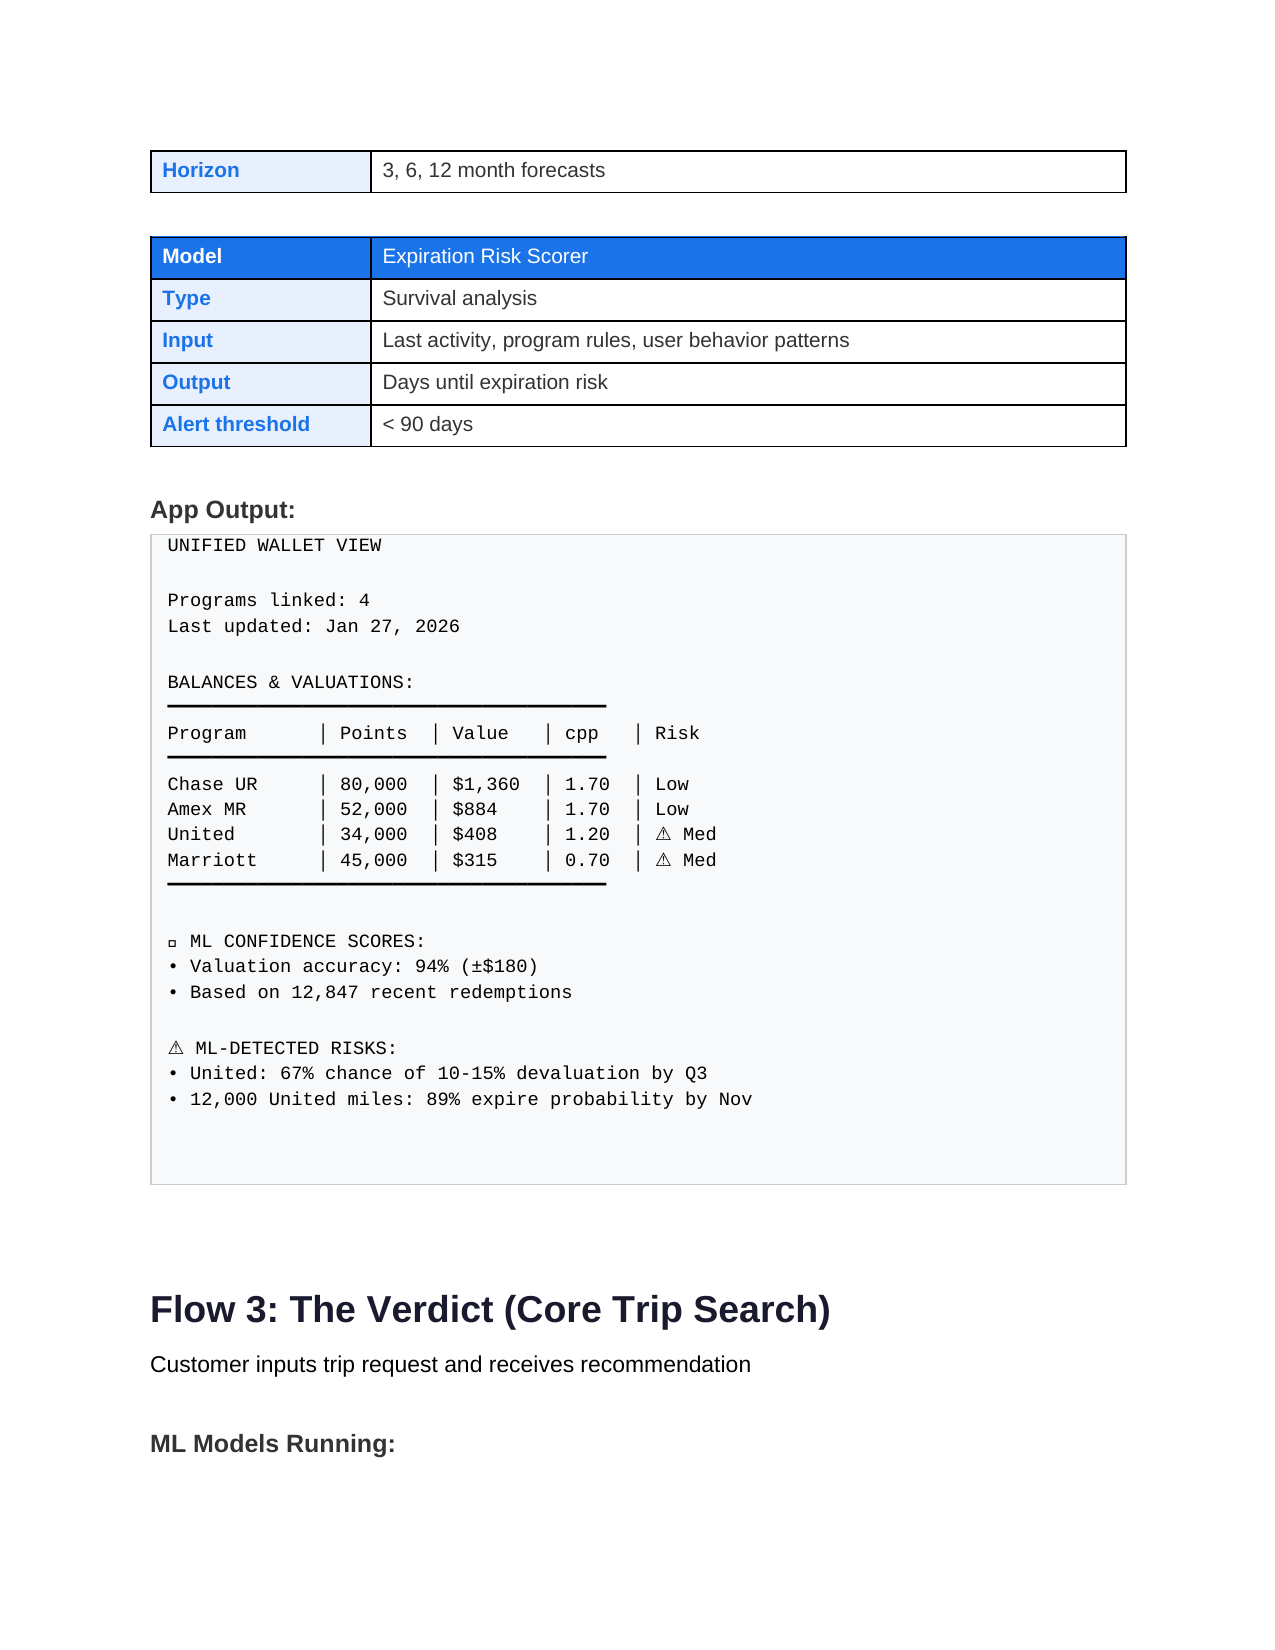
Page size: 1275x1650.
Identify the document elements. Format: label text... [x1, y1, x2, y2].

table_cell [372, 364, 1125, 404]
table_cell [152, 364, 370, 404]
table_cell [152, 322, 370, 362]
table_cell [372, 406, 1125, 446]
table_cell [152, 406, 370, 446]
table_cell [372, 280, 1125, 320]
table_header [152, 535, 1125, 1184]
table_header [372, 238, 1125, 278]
subtitle ML Models Running: [150, 1429, 1125, 1457]
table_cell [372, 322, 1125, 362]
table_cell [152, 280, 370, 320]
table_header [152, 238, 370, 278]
text Customer inputs trip request and receives recommendation [150, 1351, 1125, 1378]
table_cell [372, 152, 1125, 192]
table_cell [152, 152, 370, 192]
subtitle Flow 3: The Verdict (Core Trip Search) [150, 1287, 1125, 1331]
subtitle App Output: [150, 494, 1125, 523]
